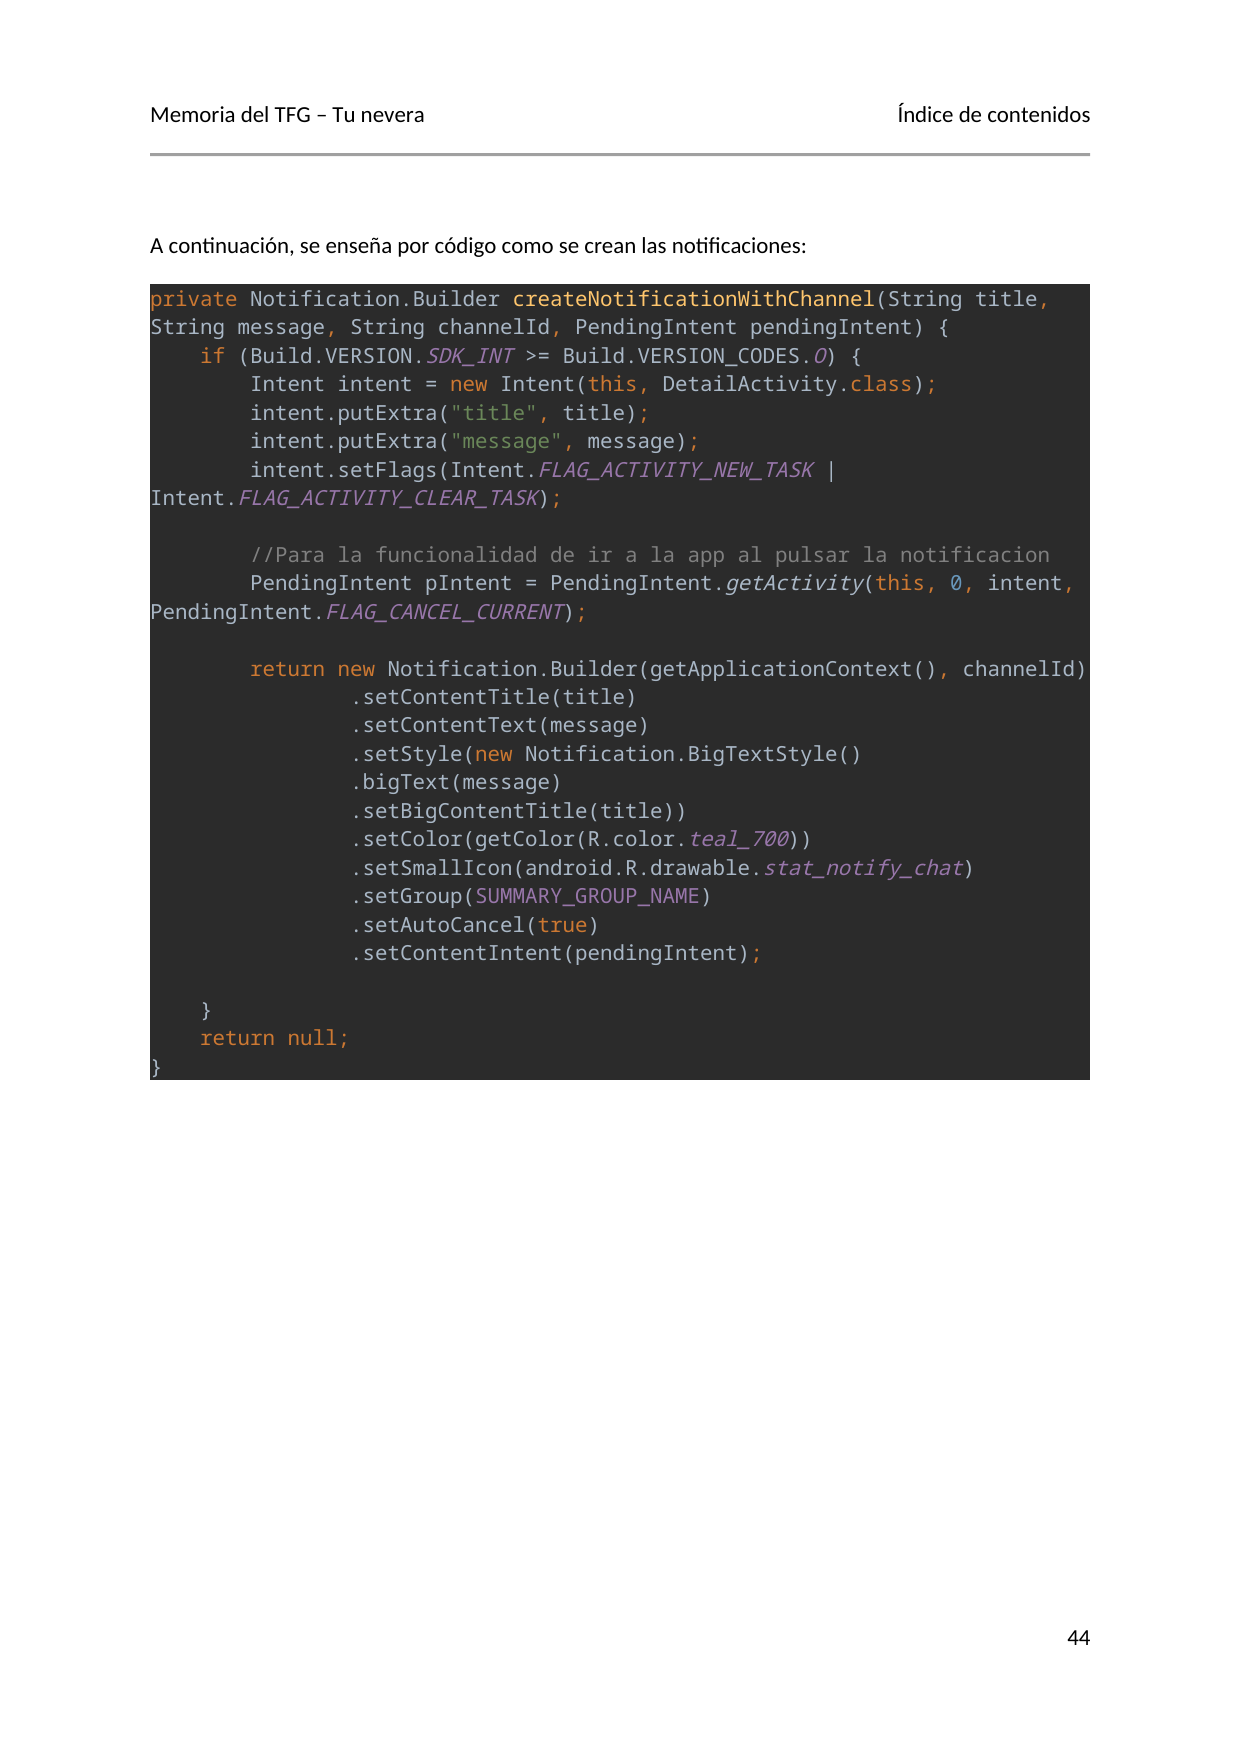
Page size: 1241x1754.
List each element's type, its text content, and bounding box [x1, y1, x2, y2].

text A continuación, se enseña por código como se crean las notificaciones: [150, 231, 1090, 259]
text private Notification.Builder createNotificationWithChannel(String title, String message, String channelId, PendingIntent pendingIntent) { if (Build.VERSION.SDK_INT >= Build.VERSION_CODES.O) { Intent intent = new Intent(this, DetailActivity.class); intent.putExtra("title", title); intent.putExtra("message", message); intent.setFlags(Intent.FLAG_ACTIVITY_NEW_TASK | Intent.FLAG_ACTIVITY_CLEAR_TASK); //Para la funcionalidad de ir a la app al pulsar la notificacion PendingIntent pIntent = PendingIntent.getActivity(this, 0, intent, PendingIntent.FLAG_CANCEL_CURRENT); return new Notification.Builder(getApplicationContext(), channelId) .setContentTitle(title) .setContentText(message) .setStyle(new Notification.BigTextStyle() .bigText(message) .setBigContentTitle(title)) .setColor(getColor(R.color.teal_700)) .setSmallIcon(android.R.drawable.stat_notify_chat) .setGroup(SUMMARY_GROUP_NAME) .setAutoCancel(true) .setContentIntent(pendingIntent); } return null; } [150, 284, 1090, 1080]
